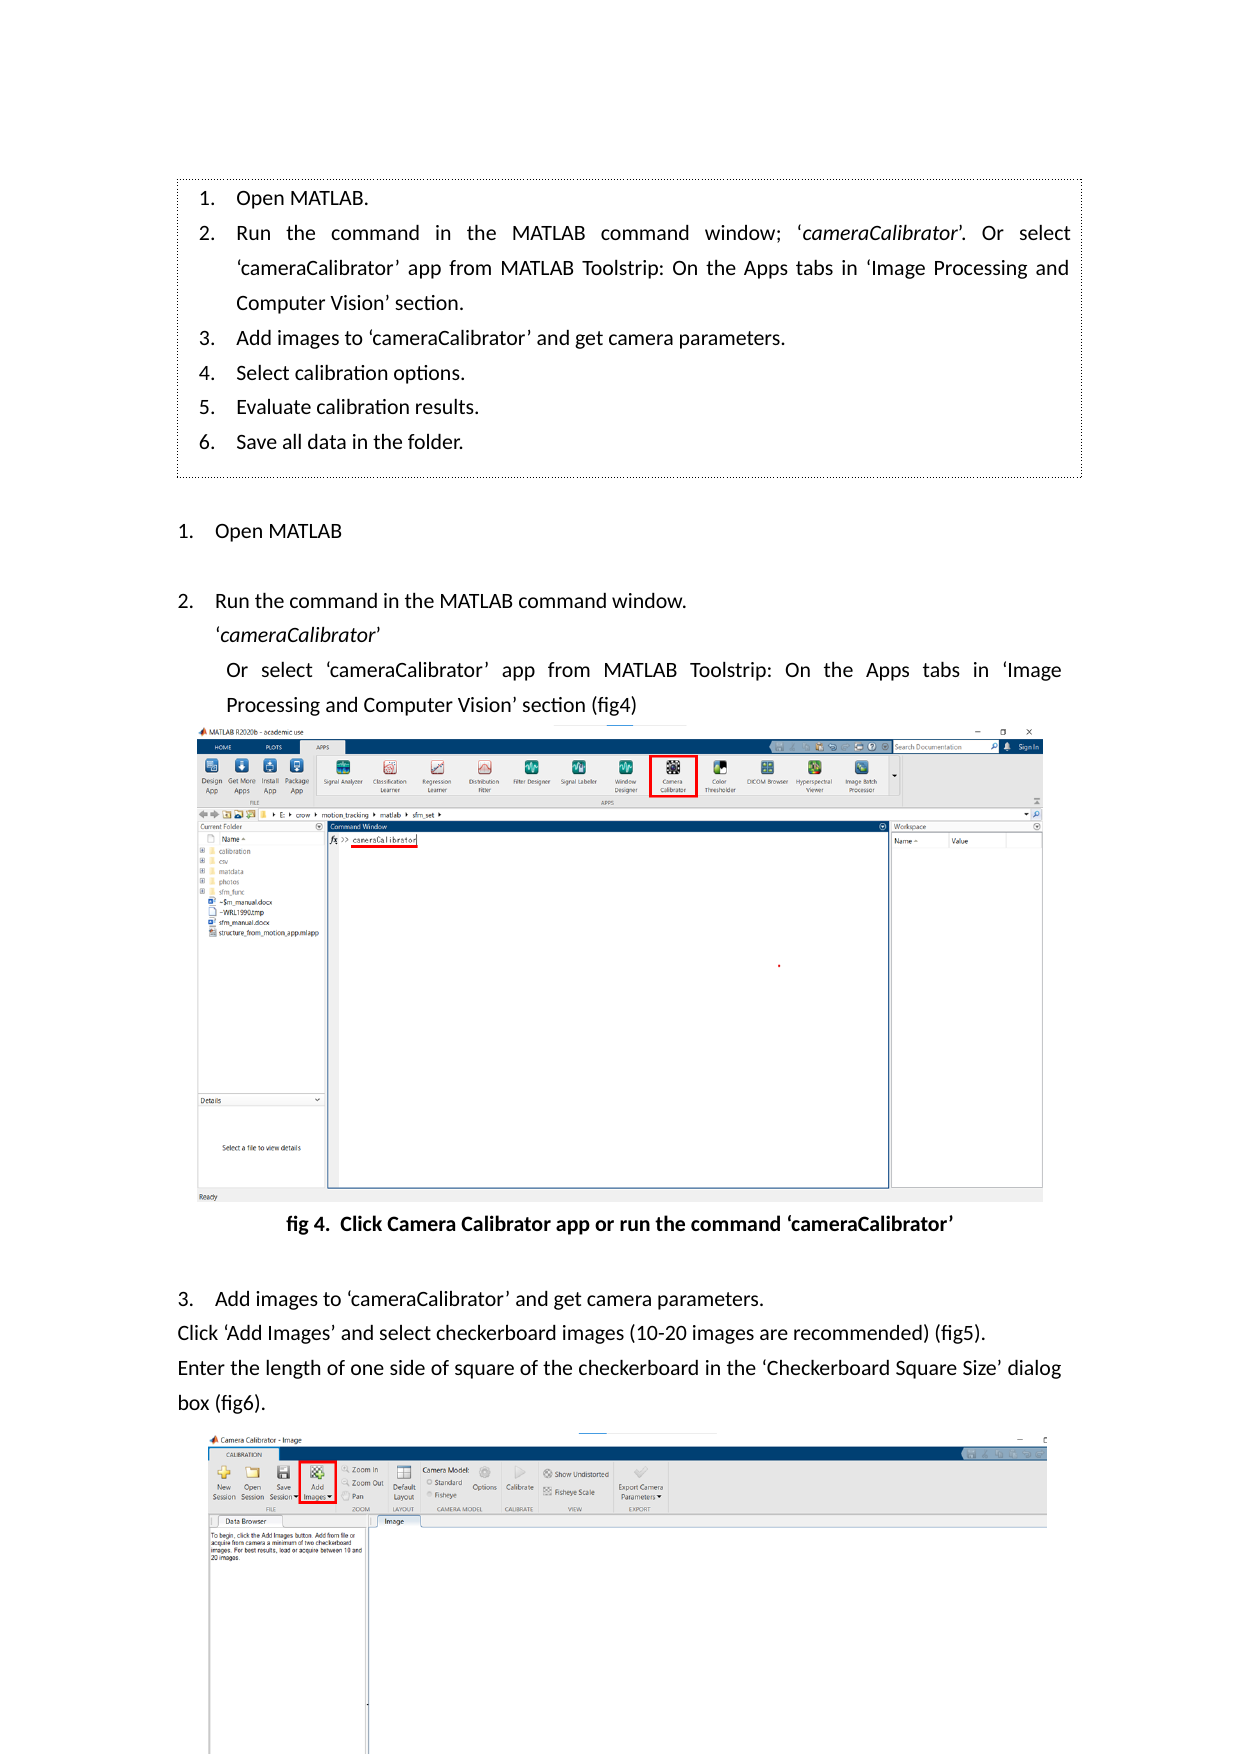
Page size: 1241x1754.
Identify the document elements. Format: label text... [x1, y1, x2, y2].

text Enter the length of one side of square of the checkerboard in the ‘Checkerboard Square Size’ dialog box (fig6). [177, 1350, 1063, 1420]
text Click ‘Add Images’ and select checkerboard images (10-20 images are recommended) (fig5). [177, 1316, 1063, 1350]
list Add images to ‘cameraCalibrator’ and get camera parameters. [177, 1281, 1063, 1316]
picture [208, 1433, 1047, 1754]
text Or select ‘cameraCalibrator’ app from MATLAB Toolstrip: On the Apps tabs in ‘Image Processing and Computer Vision’ section (fig4) [226, 652, 1063, 722]
list Open MATLAB [177, 513, 1063, 548]
table_header Open MATLAB. Run the command in the MATLAB command window; ‘cameraCalibrator’. Or select ‘cameraCalibrator’ app from MATLAB Toolstrip: On the Apps tabs in ‘Image Processing and Computer Vision’ section. Add images to ‘cameraCalibrator’ and get camera parameters. Select calibration options. Evaluate calibration results. Save all data in the folder. [177, 179, 1081, 477]
text ‘cameraCalibrator’ [177, 618, 1063, 652]
picture [197, 725, 1043, 1202]
list Run the command in the MATLAB command window. [177, 583, 1063, 618]
